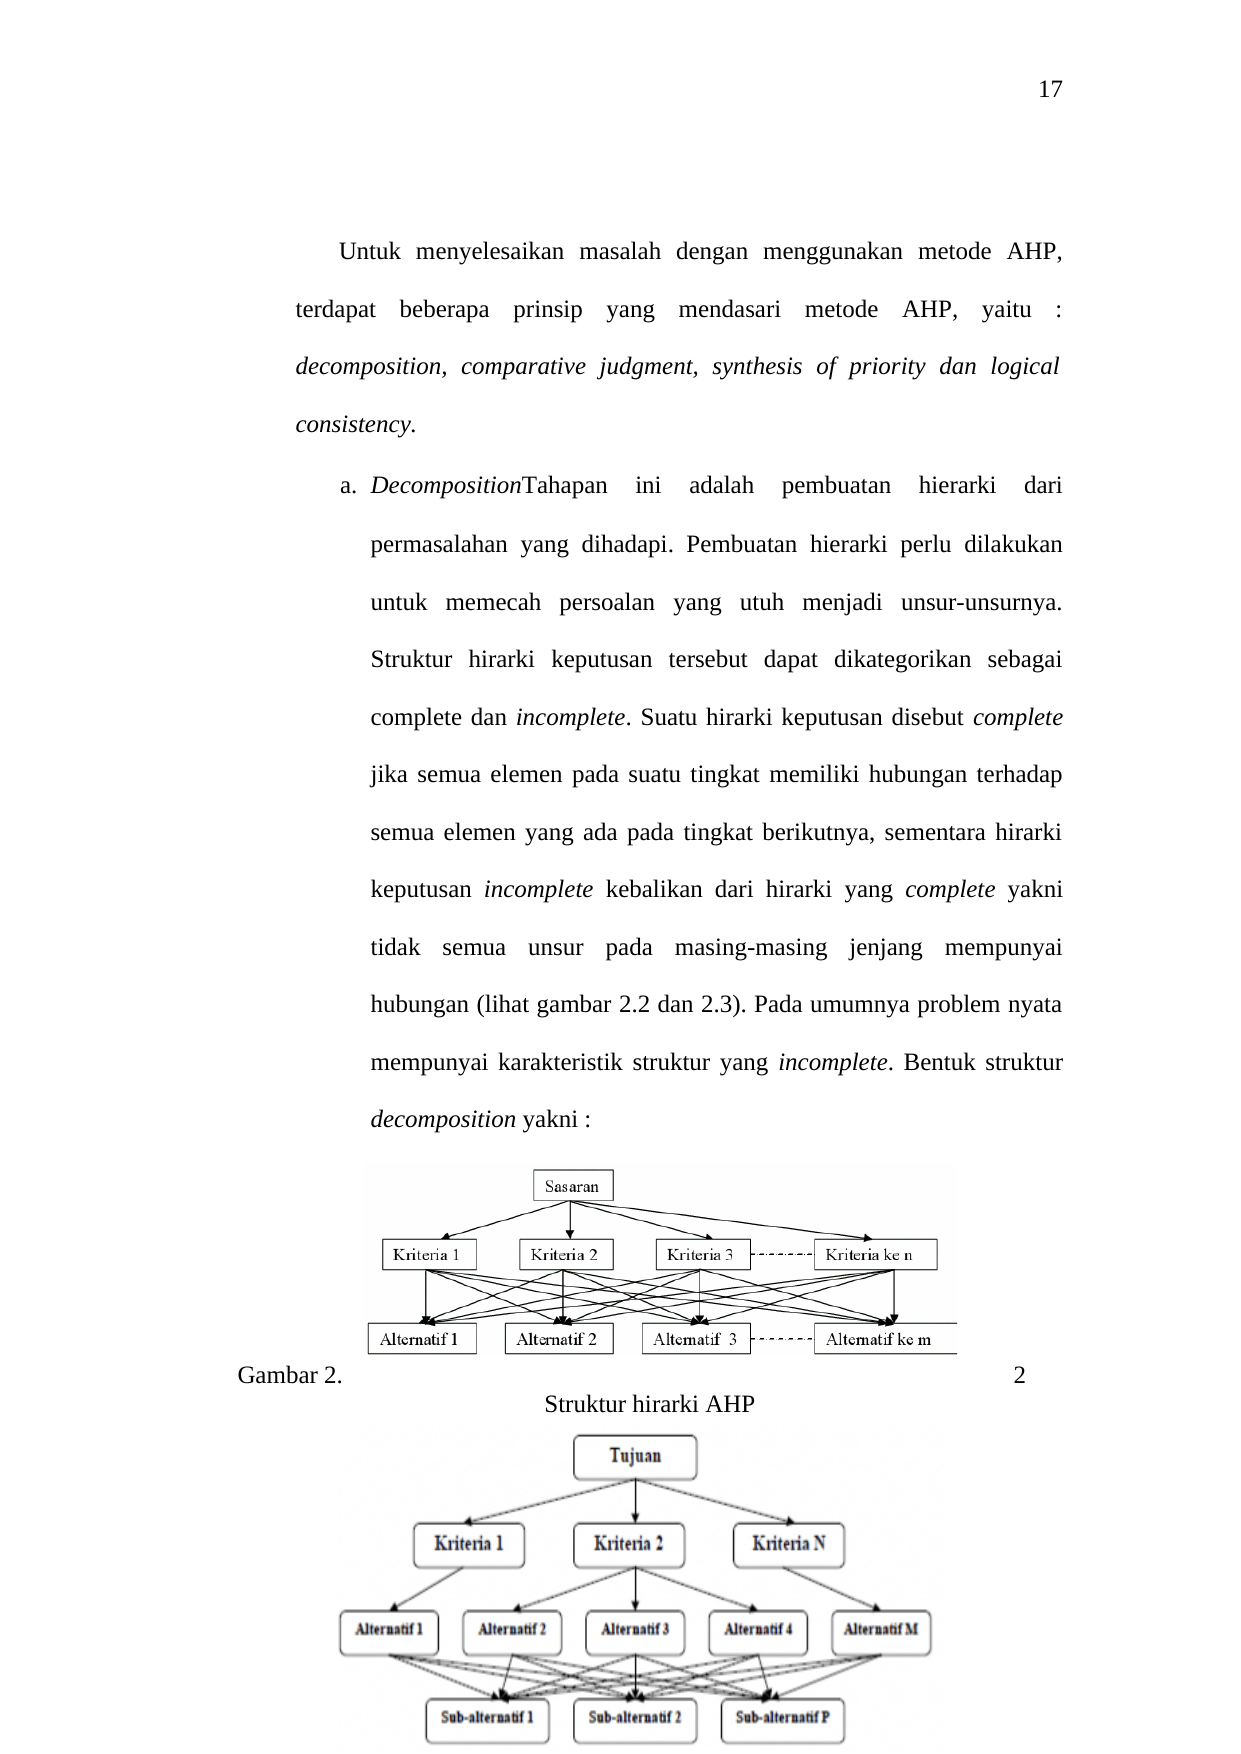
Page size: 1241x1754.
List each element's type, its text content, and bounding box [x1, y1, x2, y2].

list Untuk menyelesaikan masalah dengan menggunakan metode AHP, terdapat beberapa prinsip yang mendasari metode AHP, yaitu : decomposition, comparative judgment, synthesis of priority dan logical consistency. [295, 236, 1063, 437]
picture [361, 1162, 957, 1354]
text Gambar 2. 2 Struktur hirarki AHP [236, 1360, 1063, 1417]
picture [336, 1424, 944, 1750]
list Decomposition Tahapan ini adalah pembuatan hierarki dari permasalahan yang dihadapi. Pembuatan hierarki perlu dilakukan untuk memecah persoalan yang utuh menjadi unsur-unsurnya. Struktur hirarki keputusan tersebut dapat dikategorikan sebagai complete dan incomplete. Suatu hirarki keputusan disebut complete jika semua elemen pada suatu tingkat memiliki hubungan terhadap semua elemen yang ada pada tingkat berikutnya, sementara hirarki keputusan incomplete kebalikan dari hirarki yang complete yakni tidak semua unsur pada masing-masing jenjang mempunyai hubungan (lihat gambar 2.2 dan 2.3). Pada umumnya problem nyata mempunyai karakteristik struktur yang incomplete. Bentuk struktur decomposition yakni : [340, 466, 1063, 1133]
